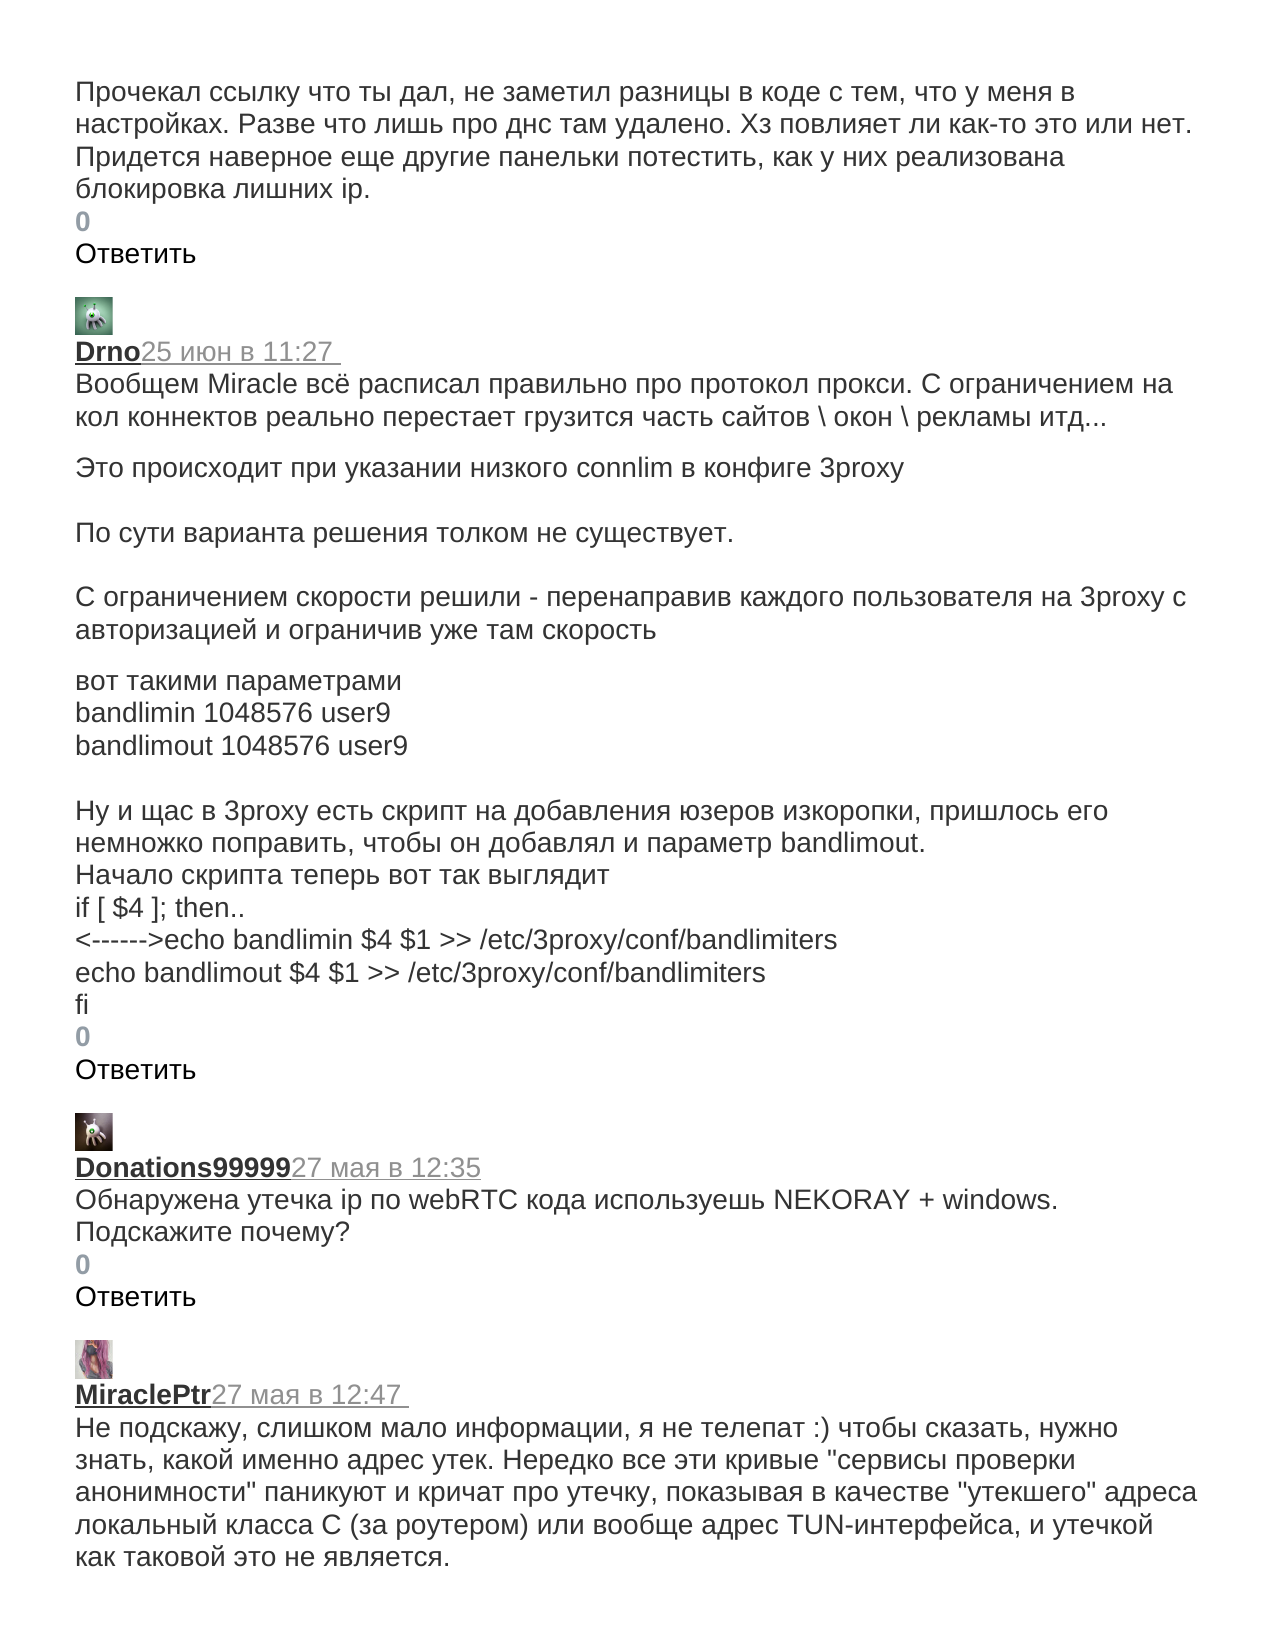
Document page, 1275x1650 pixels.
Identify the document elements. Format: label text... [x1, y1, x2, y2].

text Donations9999927 мая в 12:35 [75, 1151, 1200, 1183]
text вот такими параметрами bandlimin 1048576 user9 bandlimout 1048576 user9 Ну и щас в 3proxy есть скрипт на добавления юзеров изкоропки, пришлось его немножко поправить, чтобы он добавлял и параметр bandlimout. Начало скрипта теперь вот так выглядит if [ $4 ]; then.. <------>echo bandlimin $4 $1 >> /etc/3proxy/conf/bandlimiters echo bandlimout $4 $1 >> /etc/3proxy/conf/bandlimiters fi [75, 664, 1200, 1020]
picture [75, 1340, 113, 1379]
text Ответить [75, 1280, 1200, 1313]
picture [75, 297, 113, 335]
text Ответить [75, 1053, 1200, 1085]
text MiraclePtr27 мая в 12:47 [75, 1378, 1200, 1411]
text Не подскажу, слишком мало информации, я не телепат :) чтобы сказать, нужно знать, какой именно адрес утек. Нередко все эти кривые "сервисы проверки анонимности" паникуют и кричат про утечку, показывая в качестве "утекшего" адреса локальный класса C (за роутером) или вообще адрес TUN-интерфейса, и утечкой как таковой это не является. [75, 1411, 1200, 1572]
text 0 [75, 1248, 1200, 1280]
text Вообщем Miracle всё расписал правильно про протокол прокси. С ограничением на кол коннектов реально перестает грузится часть сайтов \ окон \ рекламы итд... [75, 367, 1200, 432]
text 0 [75, 204, 1200, 237]
text Ответить [75, 237, 1200, 269]
text Обнаружена утечка ip по webRTC кода используешь NEKORAY + windows. Подскажите почему? [75, 1183, 1200, 1248]
picture [75, 1113, 113, 1151]
text Drno25 июн в 11:27 [75, 335, 1200, 367]
text Прочекал ссылку что ты дал, не заметил разницы в коде с тем, что у меня в настройках. Разве что лишь про днс там удалено. Хз повлияет ли как-то это или нет. Придется наверное еще другие панельки потестить, как у них реализована блокировка лишних ip. [75, 75, 1200, 204]
text 0 [75, 1020, 1200, 1053]
text Это происходит при указании низкого connlim в конфиге 3proxy По сути варианта решения толком не существует. С ограничением скорости решили - перенаправив каждого пользователя на 3proxy с авторизацией и ограничив уже там скорость [75, 451, 1200, 645]
